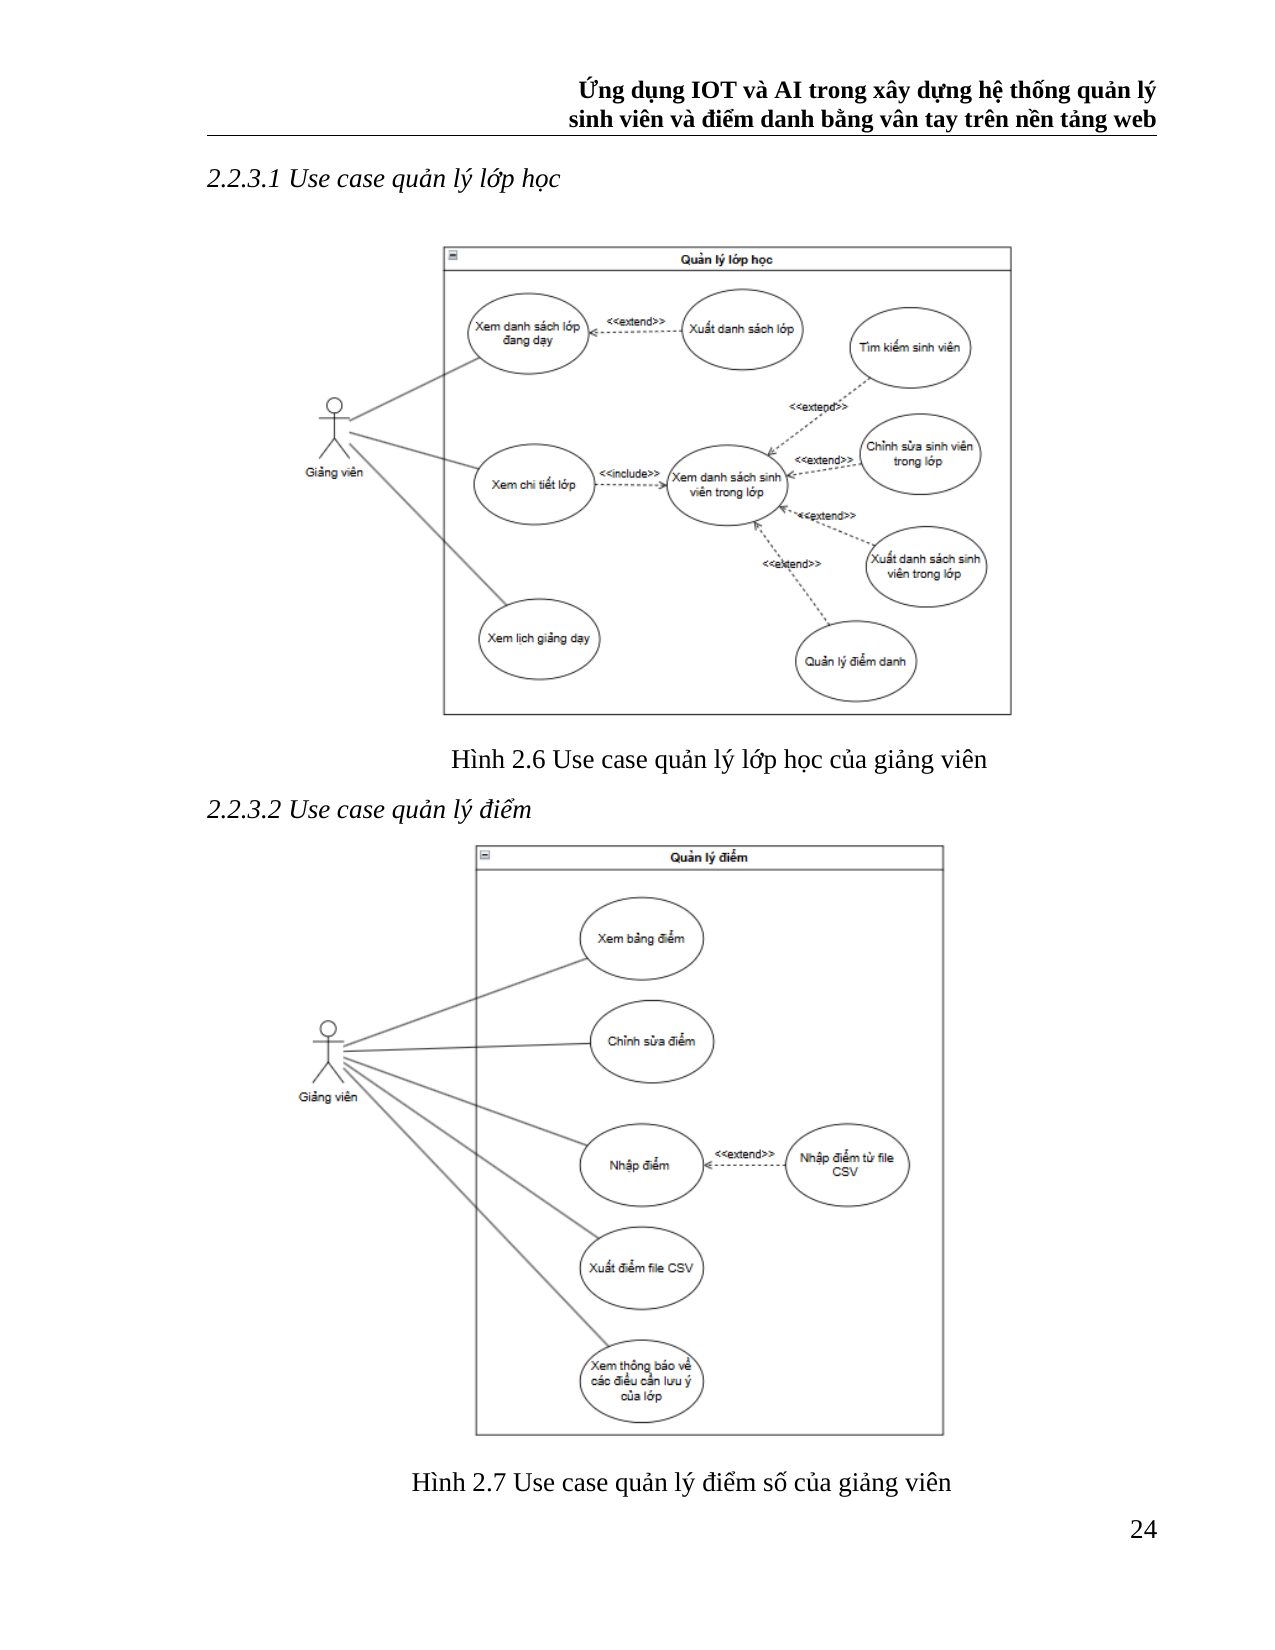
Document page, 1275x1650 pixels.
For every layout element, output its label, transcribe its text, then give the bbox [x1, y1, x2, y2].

subtitle 2.2.3.1 Use case quản lý lớp học [207, 162, 1157, 194]
picture [298, 228, 1018, 719]
picture [280, 835, 947, 1441]
subtitle 2.2.3.2 Use case quản lý điểm [207, 793, 1157, 824]
